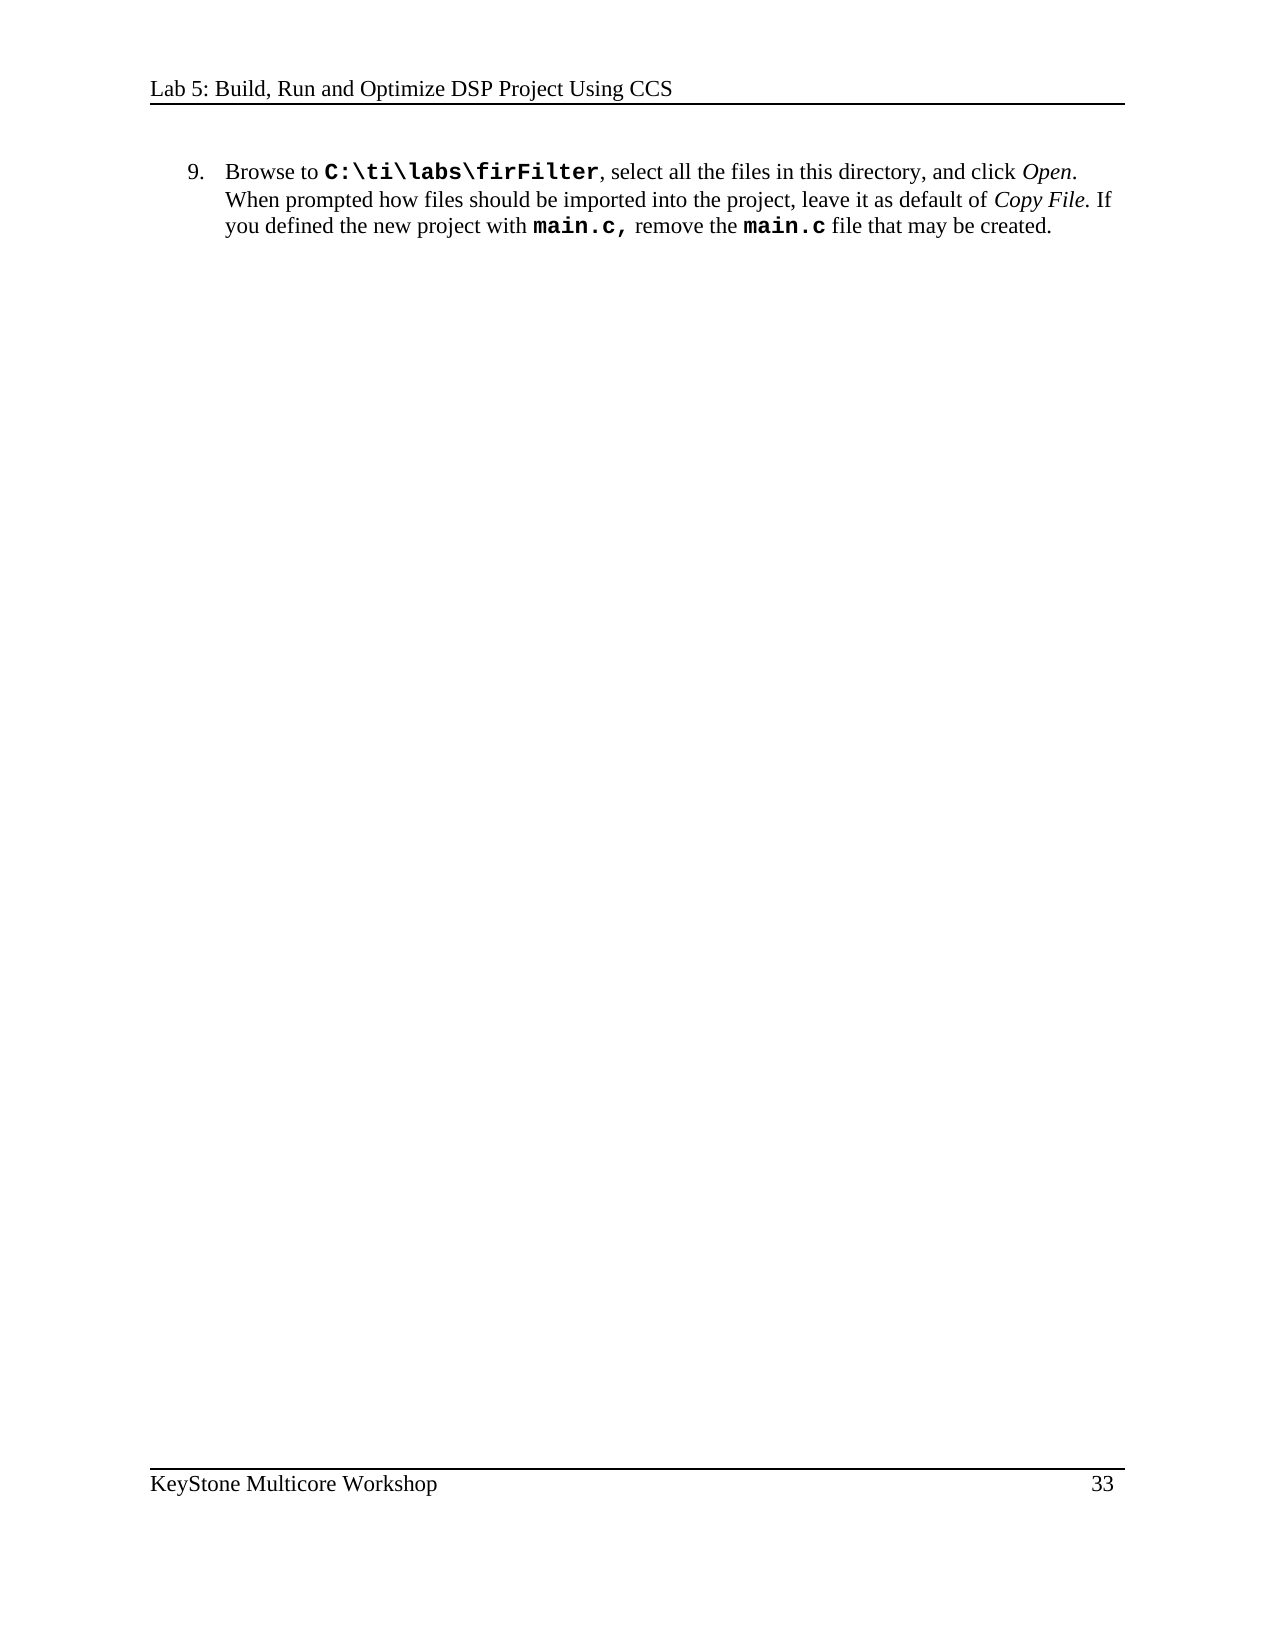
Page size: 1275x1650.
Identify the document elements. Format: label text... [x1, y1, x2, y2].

list Browse to C:\ti\labs\firFilter, select all the files in this directory, and click Open. When prompted how files should be imported into the project, leave it as default of Copy File. If you defined the new project with main.c, remove the main.c file that may be created. [187, 158, 1125, 241]
